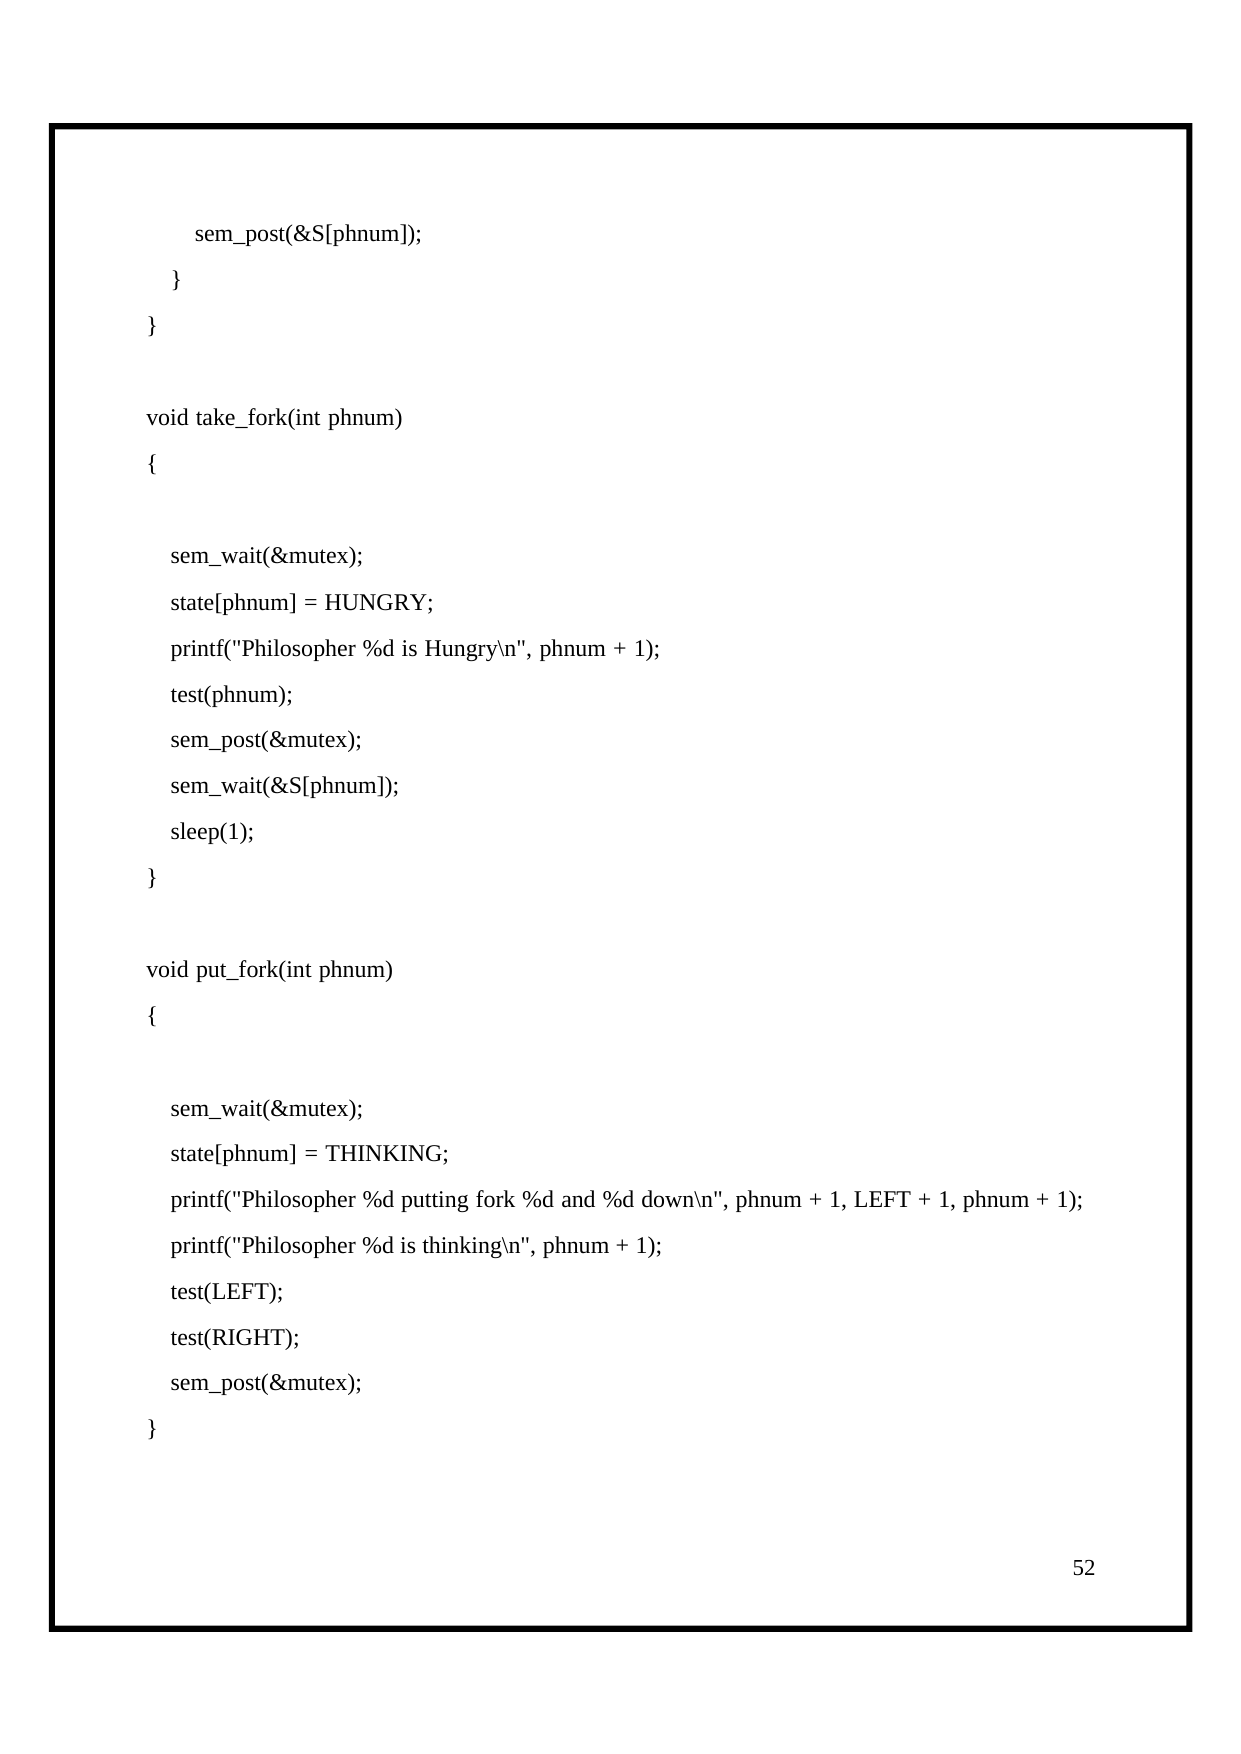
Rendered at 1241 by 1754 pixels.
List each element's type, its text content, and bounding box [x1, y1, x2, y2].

text } [146, 311, 1144, 338]
text } [170, 264, 1144, 292]
text sem_post(&mutex); sem_wait(&S[phnum]); sleep(1); [170, 726, 455, 844]
text } [146, 1414, 1144, 1441]
text printf("Philosopher %d is Hungry\n", phnum + 1); test(phnum); [170, 634, 775, 707]
text void take_fork(int phnum) [146, 403, 1144, 431]
text sem_wait(&mutex); state[phnum] = HUNGRY; [170, 541, 455, 615]
text void put_fork(int phnum) [146, 955, 1144, 983]
text printf("Philosopher %d putting fork %d and %d down\n", phnum + 1, LEFT + 1, phnum + 1); printf("Philosopher %d is thinking\n", phnum + 1); [170, 1185, 1100, 1259]
text { [146, 1001, 1144, 1029]
text } [146, 863, 1144, 891]
text sem_wait(&mutex); state[phnum] = THINKING; [170, 1094, 451, 1167]
text test(LEFT); test(RIGHT); sem_post(&mutex); [170, 1277, 367, 1396]
text { [146, 449, 1144, 477]
text sem_post(&S[phnum]); [194, 218, 1144, 246]
